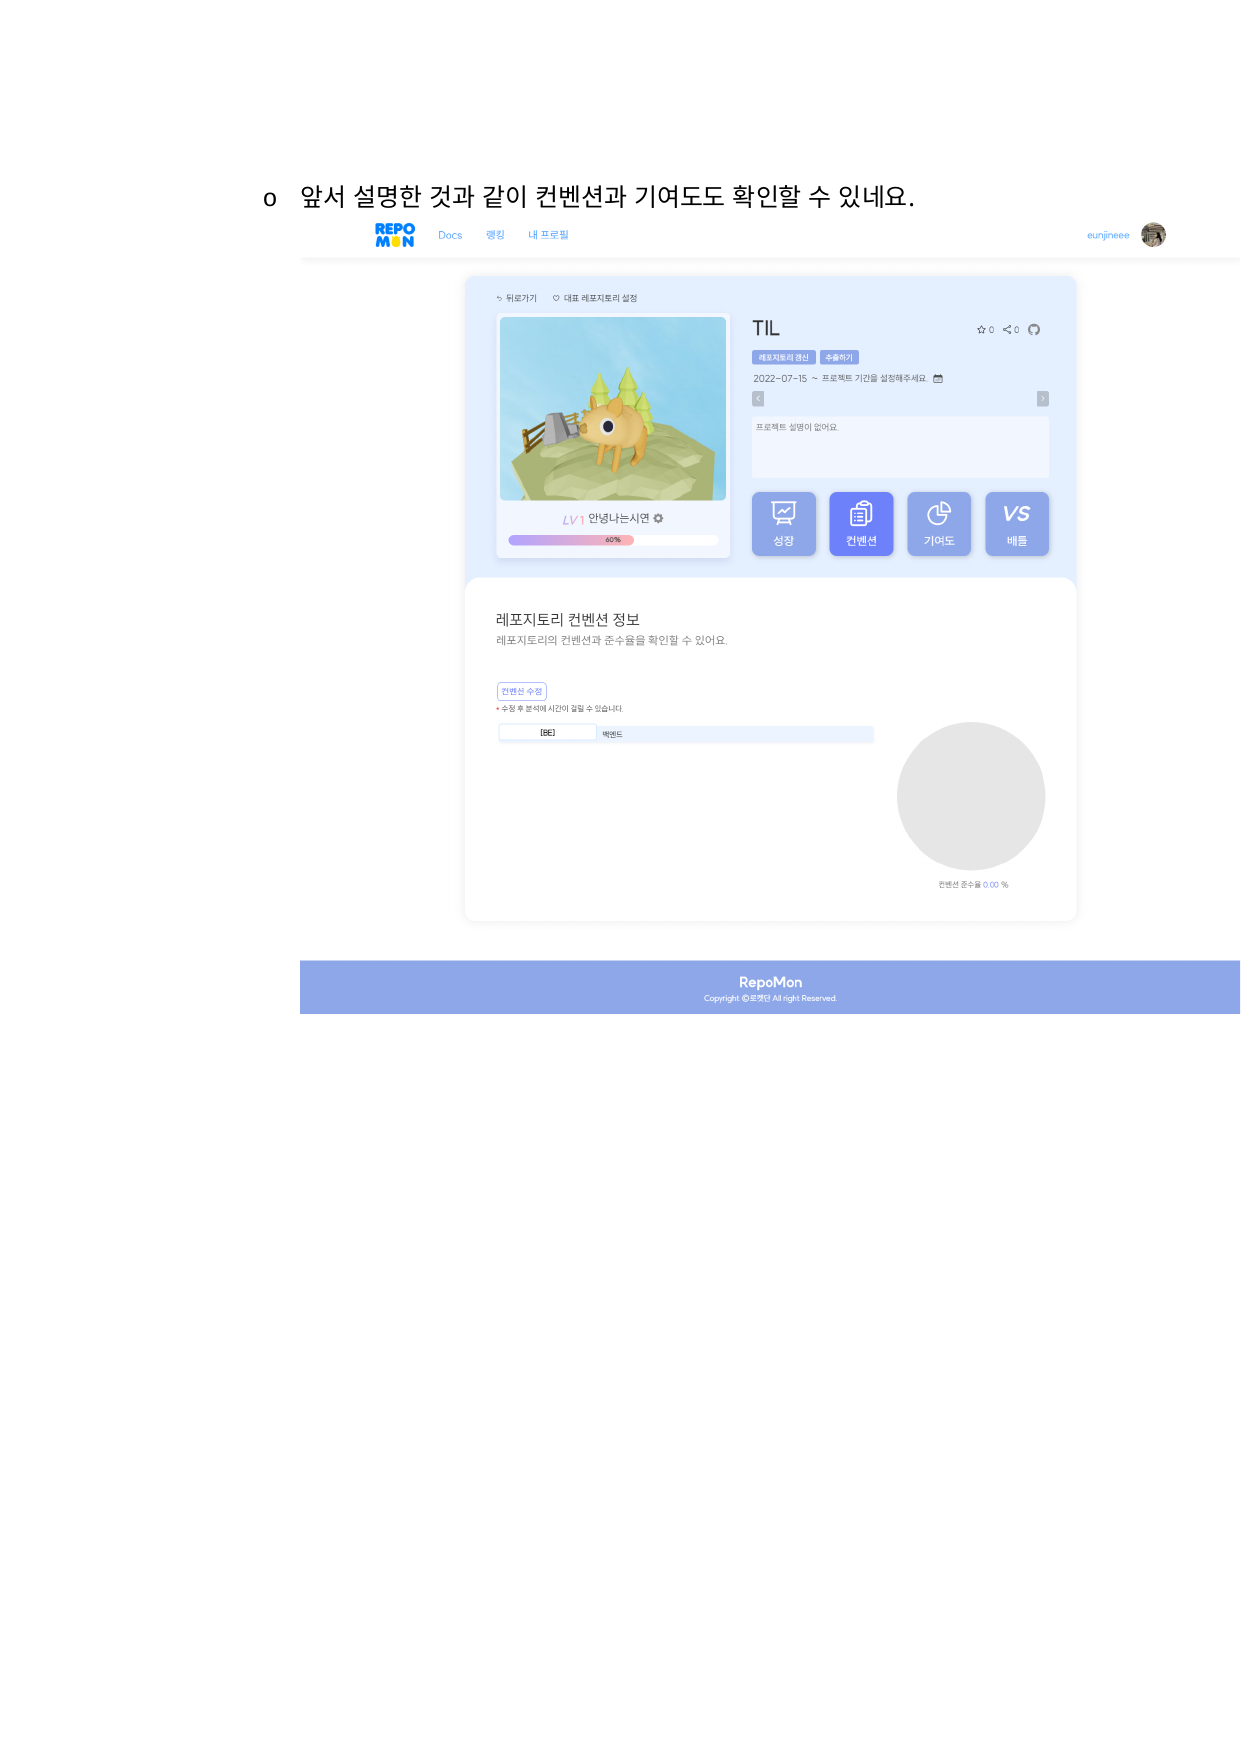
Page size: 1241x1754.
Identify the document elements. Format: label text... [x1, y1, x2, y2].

picture [300, 213, 1241, 1014]
